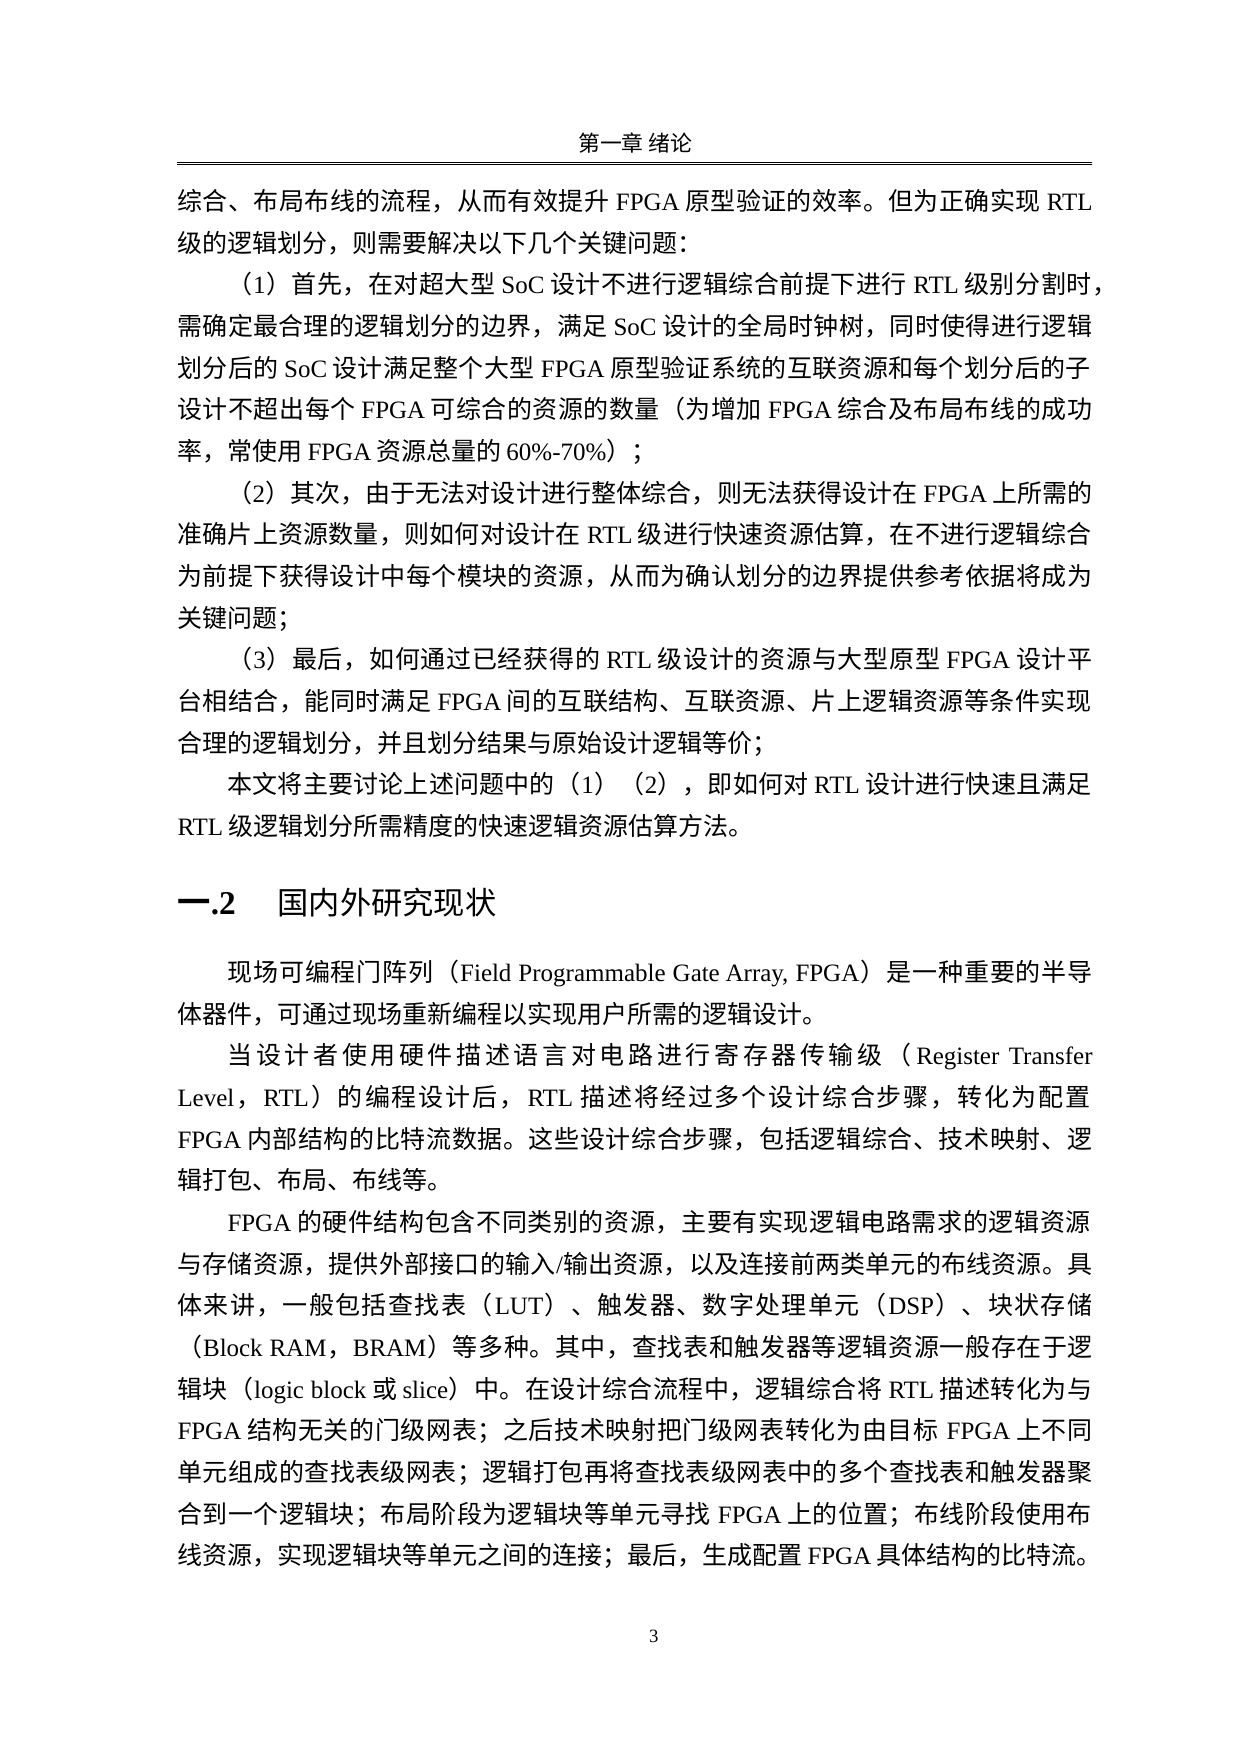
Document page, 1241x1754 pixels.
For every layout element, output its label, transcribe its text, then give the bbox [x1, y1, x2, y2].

text FPGA的硬件结构包含不同类别的资源，主要有实现逻辑电路需求的逻辑资源与存储资源，提供外部接口的输入/输出资源，以及连接前两类单元的布线资源。具体来讲，一般包括查找表（LUT）、触发器、数字处理单元（DSP）、块状存储（Block RAM，BRAM）等多种。其中，查找表和触发器等逻辑资源一般存在于逻辑块（logic block或slice）中。在设计综合流程中，逻辑综合将RTL描述转化为与FPGA结构无关的门级网表；之后技术映射把门级网表转化为由目标FPGA上不同单元组成的查找表级网表；逻辑打包再将查找表级网表中的多个查找表和触发器聚合到一个逻辑块；布局阶段为逻辑块等单元寻找FPGA上的位置；布线阶段使用布线资源，实现逻辑块等单元之间的连接；最后，生成配置FPGA具体结构的比特流。 [177, 1198, 1092, 1573]
text （3）最后，如何通过已经获得的RTL级设计的资源与大型原型FPGA设计平台相结合，能同时满足FPGA间的互联结构、互联资源、片上逻辑资源等条件实现合理的逻辑划分，并且划分结果与原始设计逻辑等价； [177, 636, 1092, 761]
subtitle 国内外研究现状 [177, 881, 1092, 923]
text （2）其次，由于无法对设计进行整体综合，则无法获得设计在FPGA上所需的准确片上资源数量，则如何对设计在RTL级进行快速资源估算，在不进行逻辑综合为前提下获得设计中每个模块的资源，从而为确认划分的边界提供参考依据将成为关键问题； [177, 469, 1092, 636]
text （1）首先，在对超大型SoC设计不进行逻辑综合前提下进行RTL级别分割时，需确定最合理的逻辑划分的边界，满足SoC设计的全局时钟树，同时使得进行逻辑划分后的SoC设计满足整个大型FPGA原型验证系统的互联资源和每个划分后的子设计不超出每个FPGA可综合的资源的数量（为增加FPGA综合及布局布线的成功率，常使用FPGA资源总量的60%-70%）； [177, 261, 1092, 469]
text 现场可编程门阵列（Field Programmable Gate Array, FPGA）是一种重要的半导体器件，可通过现场重新编程以实现用户所需的逻辑设计。 [177, 948, 1092, 1031]
text 本文将主要讨论上述问题中的（1）（2），即如何对RTL设计进行快速且满足RTL级逻辑划分所需精度的快速逻辑资源估算方法。 [177, 761, 1092, 844]
text 当设计者使用硬件描述语言对电路进行寄存器传输级（Register Transfer Level，RTL）的编程设计后，RTL描述将经过多个设计综合步骤，转化为配置FPGA内部结构的比特流数据。这些设计综合步骤，包括逻辑综合、技术映射、逻辑打包、布局、布线等。 [177, 1031, 1092, 1198]
